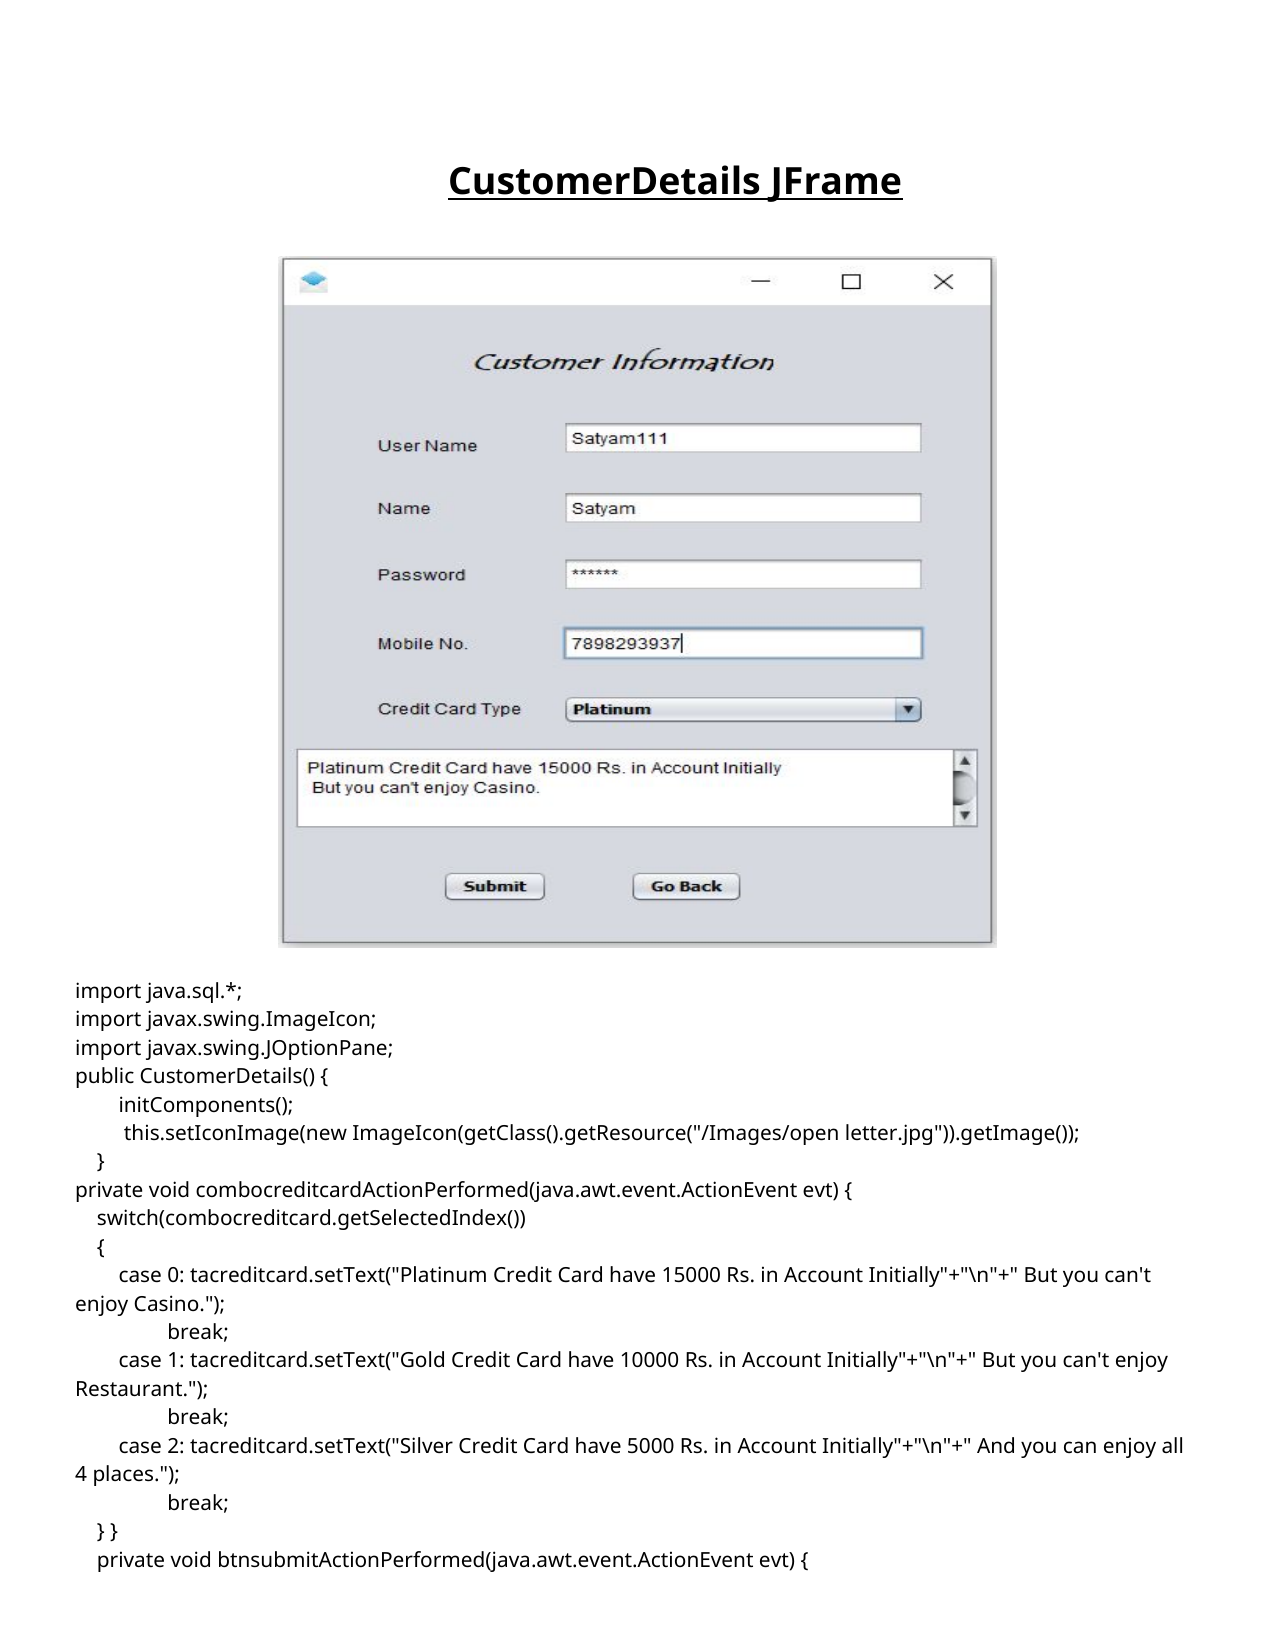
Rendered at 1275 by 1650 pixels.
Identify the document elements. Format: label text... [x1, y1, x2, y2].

text case 2: tacreditcard.setText("Silver Credit Card have 5000 Rs. in Account Initially"+"\n"+" And you can enjoy all 4 places."); [75, 1431, 1200, 1488]
list CustomerDetails JFrame [150, 154, 1200, 206]
text private void btnsubmitActionPerformed(java.awt.event.ActionEvent evt) { [75, 1545, 1200, 1573]
text import java.sql.*; [75, 976, 1200, 1004]
text } [75, 1147, 1200, 1175]
text this.setIconImage(new ImageIcon(getClass().getResource("/Images/open letter.jpg")).getImage()); [75, 1118, 1200, 1147]
text break; [75, 1317, 1200, 1346]
picture [278, 256, 997, 948]
text break; [75, 1488, 1200, 1516]
text break; [75, 1402, 1200, 1431]
text public CustomerDetails() { [75, 1061, 1200, 1090]
text } } [75, 1516, 1200, 1545]
text { [75, 1232, 1200, 1260]
text private void combocreditcardActionPerformed(java.awt.event.ActionEvent evt) { [75, 1175, 1200, 1203]
text switch(combocreditcard.getSelectedIndex()) [75, 1203, 1200, 1232]
text import javax.swing.JOptionPane; [75, 1033, 1200, 1061]
text case 0: tacreditcard.setText("Platinum Credit Card have 15000 Rs. in Account Initially"+"\n"+" But you can't enjoy Casino."); [75, 1260, 1200, 1317]
text initComponents(); [75, 1090, 1200, 1118]
text case 1: tacreditcard.setText("Gold Credit Card have 10000 Rs. in Account Initially"+"\n"+" But you can't enjoy Restaurant."); [75, 1346, 1200, 1402]
text import javax.swing.ImageIcon; [75, 1004, 1200, 1033]
